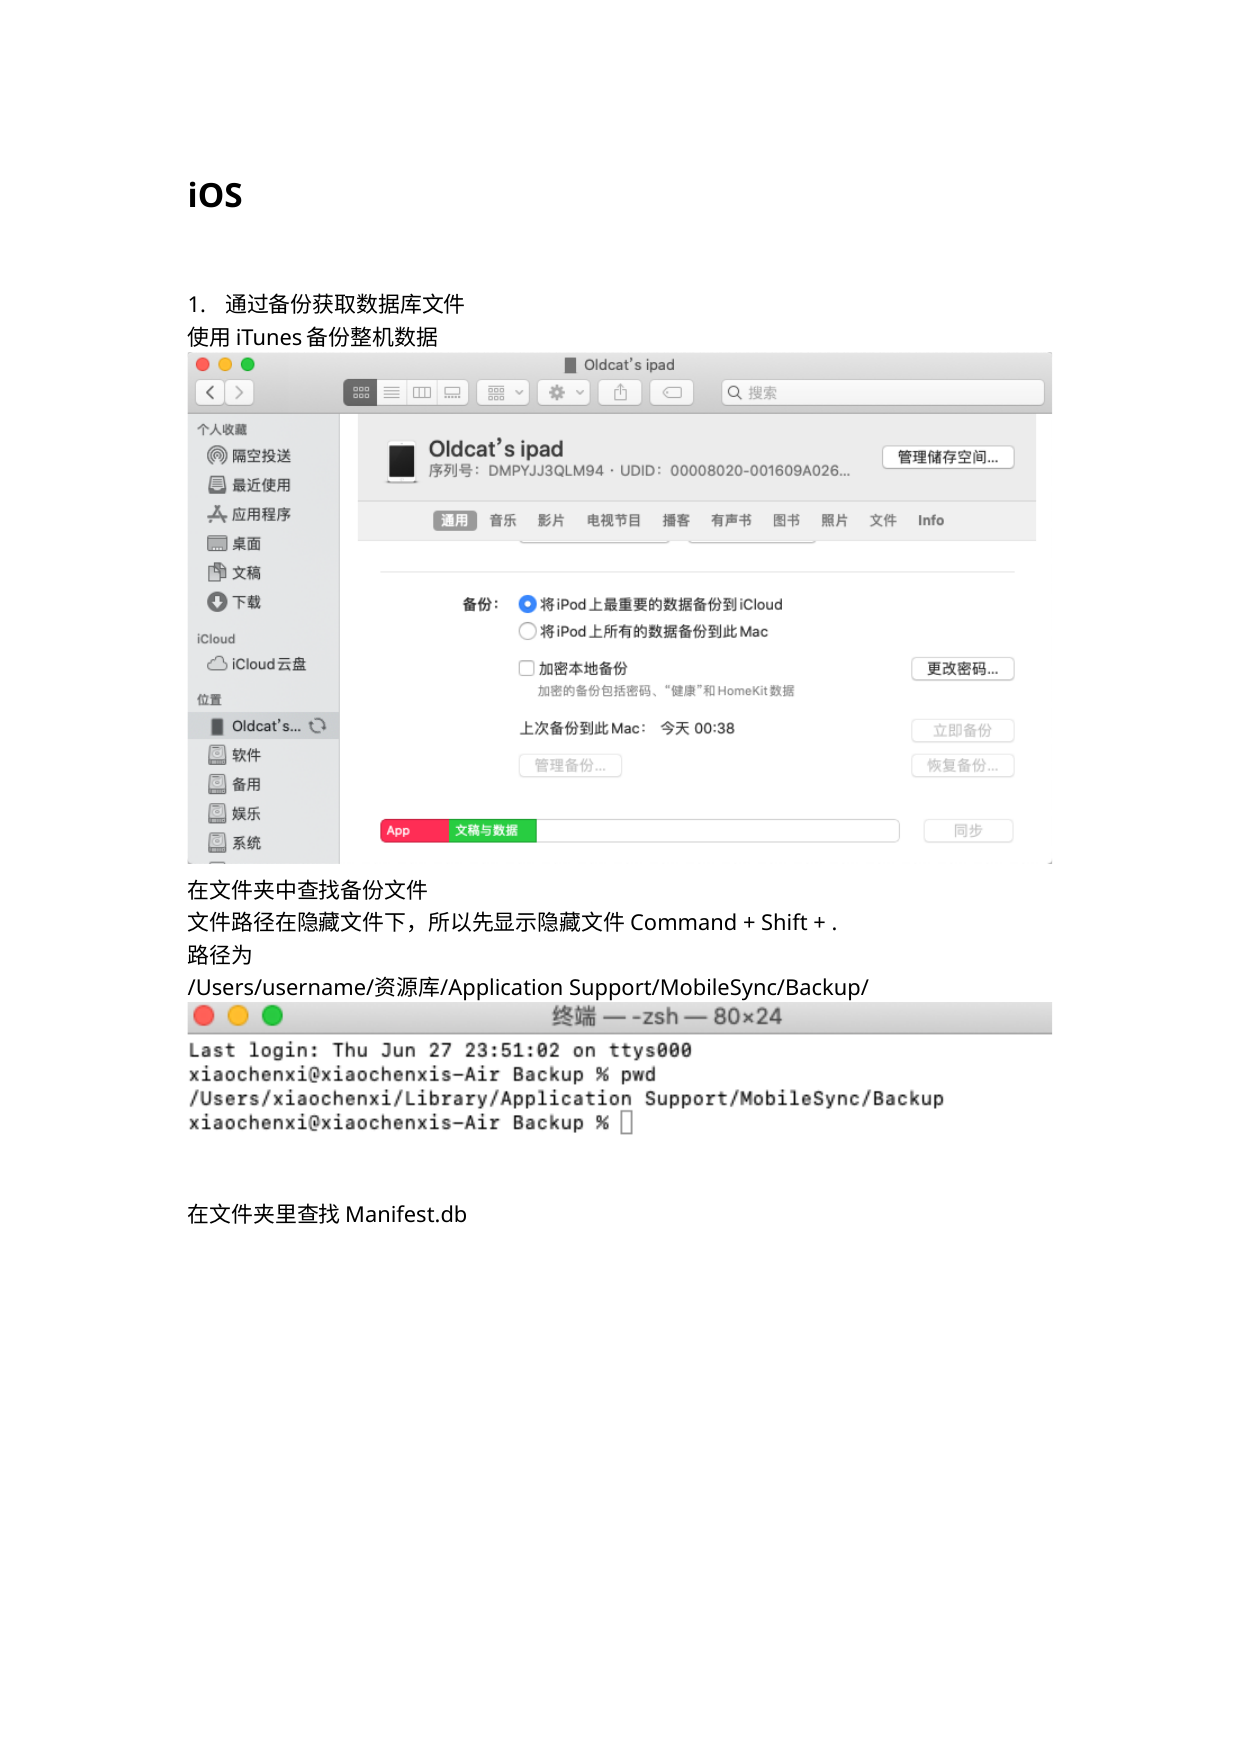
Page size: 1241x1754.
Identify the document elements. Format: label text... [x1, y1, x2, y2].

text 在文件夹中查找备份文件 [187, 872, 1053, 905]
text 文件路径在隐藏文件下，所以先显示隐藏文件 Command + Shift + . [187, 905, 1053, 937]
picture [187, 352, 1053, 864]
text 路径为 [187, 937, 1053, 970]
list 通过备份获取数据库文件 [187, 287, 1053, 320]
text 在文件夹里查找Manifest.db [187, 1197, 1053, 1230]
text /Users/username/资源库/Application Support/MobileSync/Backup/ [187, 970, 1053, 1002]
subtitle iOS [187, 162, 1053, 227]
text 使用iTunes备份整机数据 [187, 320, 1053, 352]
picture [187, 1002, 1053, 1176]
